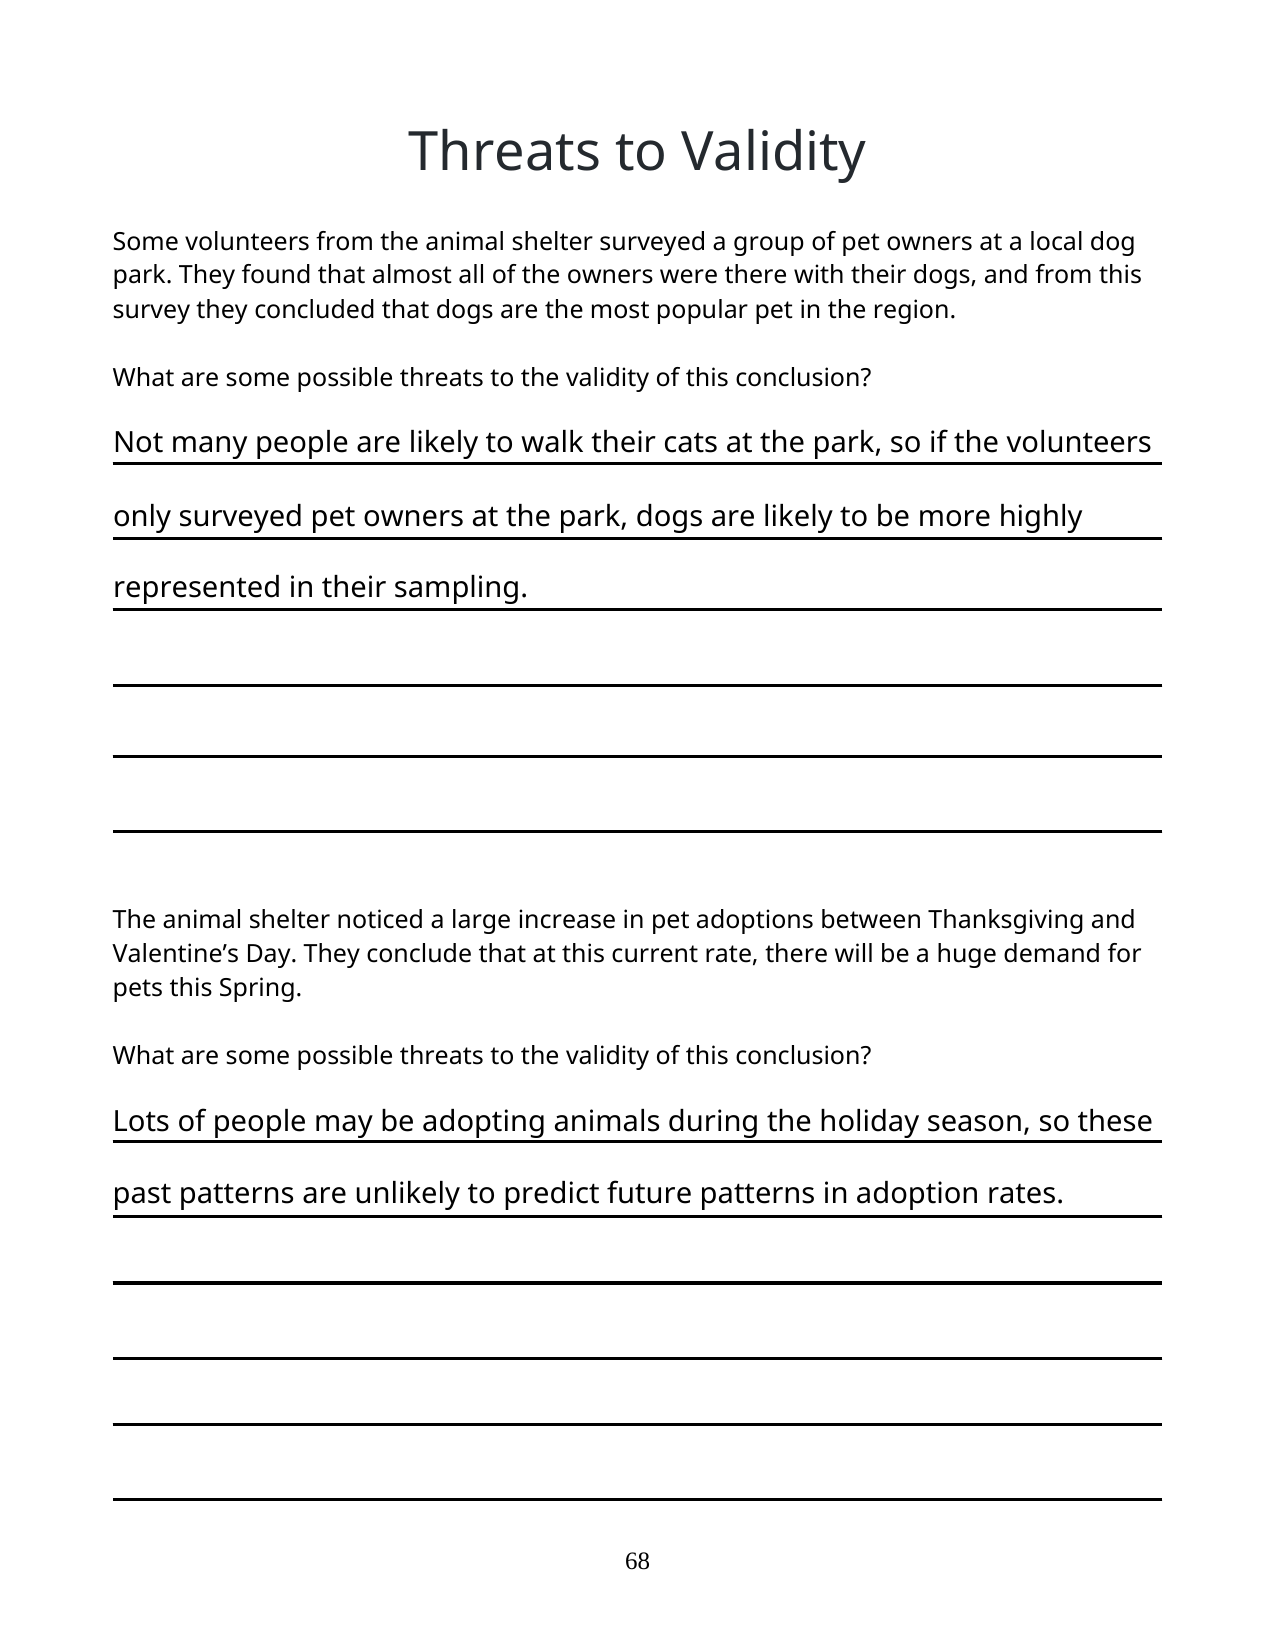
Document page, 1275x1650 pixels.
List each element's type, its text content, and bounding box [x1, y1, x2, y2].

text What are some possible threats to the validity of this conclusion? [112, 1038, 1162, 1072]
text Some volunteers from the animal shelter surveyed a group of pet owners at a local dog park. They found that almost all of the owners were there with their dogs, and from this survey they concluded that dogs are the most popular pet in the region. [112, 223, 1162, 325]
subtitle Threats to Validity [112, 112, 1162, 186]
text What are some possible threats to the validity of this conclusion? [112, 359, 1162, 393]
text The animal shelter noticed a large increase in pet adoptions between Thanksgiving and Valentine’s Day. They conclude that at this current rate, there will be a huge demand for pets this Spring. [112, 902, 1162, 1004]
